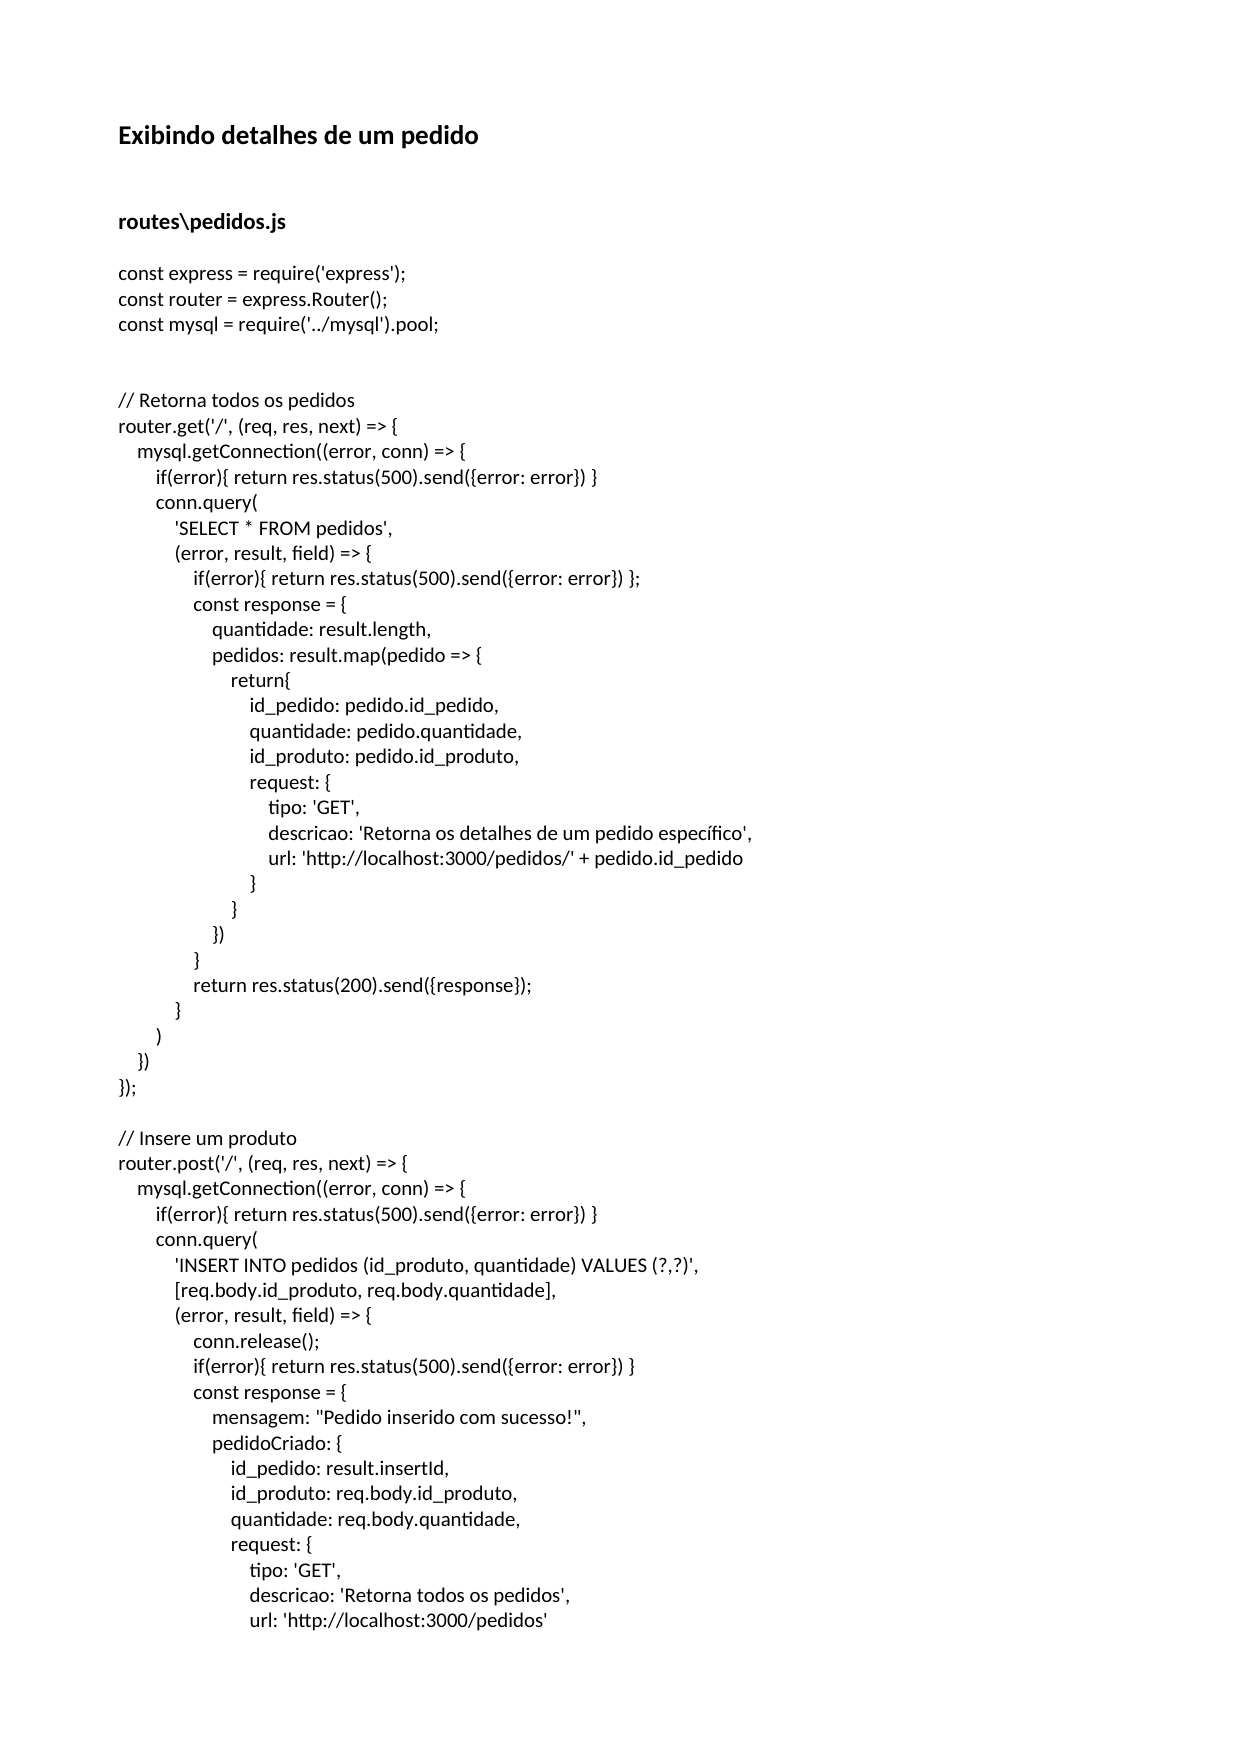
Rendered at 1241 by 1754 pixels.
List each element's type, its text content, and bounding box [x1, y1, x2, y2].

text url: 'http://localhost:3000/pedidos/' + pedido.id_pedido [118, 845, 1122, 871]
text mysql.getConnection((error, conn) => { [118, 438, 1122, 464]
text pedidos: result.map(pedido => { [118, 642, 1122, 667]
text return res.status(200).send({response}); [118, 972, 1122, 998]
text quantidade: req.body.quantidade, [118, 1506, 1122, 1531]
text tipo: 'GET', [118, 1557, 1122, 1582]
subtitle Exibindo detalhes de um pedido [118, 118, 1122, 151]
text }) [118, 1048, 1122, 1074]
text (error, result, field) => { [118, 1303, 1122, 1328]
text router.post('/', (req, res, next) => { [118, 1150, 1122, 1176]
text const express = require('express'); [118, 261, 1122, 286]
text if(error){ return res.status(500).send({error: error}) } [118, 1201, 1122, 1226]
text conn.release(); [118, 1328, 1122, 1353]
text mensagem: "Pedido inserido com sucesso!", [118, 1404, 1122, 1430]
text return{ [118, 667, 1122, 693]
text }); [118, 1074, 1122, 1099]
text (error, result, field) => { [118, 540, 1122, 566]
text conn.query( [118, 489, 1122, 515]
text descricao: 'Retorna os detalhes de um pedido específico', [118, 820, 1122, 845]
text ) [118, 1023, 1122, 1048]
text quantidade: result.length, [118, 616, 1122, 642]
text conn.query( [118, 1226, 1122, 1252]
text tipo: 'GET', [118, 794, 1122, 820]
text 'INSERT INTO pedidos (id_produto, quantidade) VALUES (?,?)', [118, 1252, 1122, 1277]
text request: { [118, 1531, 1122, 1557]
text request: { [118, 769, 1122, 794]
text if(error){ return res.status(500).send({error: error}) } [118, 1353, 1122, 1379]
text const response = { [118, 591, 1122, 616]
text pedidoCriado: { [118, 1430, 1122, 1455]
text }) [118, 921, 1122, 947]
text // Retorna todos os pedidos [118, 388, 1122, 413]
text } [118, 998, 1122, 1023]
text const mysql = require('../mysql').pool; [118, 311, 1122, 337]
text [req.body.id_produto, req.body.quantidade], [118, 1277, 1122, 1303]
text id_pedido: pedido.id_pedido, [118, 693, 1122, 718]
text routes\pedidos.js [118, 207, 1122, 235]
text mysql.getConnection((error, conn) => { [118, 1176, 1122, 1201]
text if(error){ return res.status(500).send({error: error}) }; [118, 566, 1122, 591]
text } [118, 871, 1122, 896]
text } [118, 947, 1122, 972]
text router.get('/', (req, res, next) => { [118, 413, 1122, 438]
text url: 'http://localhost:3000/pedidos' [118, 1608, 1122, 1633]
text quantidade: pedido.quantidade, [118, 718, 1122, 743]
text } [118, 896, 1122, 921]
text const router = express.Router(); [118, 286, 1122, 311]
text id_produto: req.body.id_produto, [118, 1481, 1122, 1506]
text descricao: 'Retorna todos os pedidos', [118, 1582, 1122, 1608]
text 'SELECT * FROM pedidos', [118, 515, 1122, 540]
text if(error){ return res.status(500).send({error: error}) } [118, 464, 1122, 489]
text // Insere um produto [118, 1125, 1122, 1150]
text const response = { [118, 1379, 1122, 1404]
text id_pedido: result.insertId, [118, 1455, 1122, 1481]
text id_produto: pedido.id_produto, [118, 743, 1122, 769]
